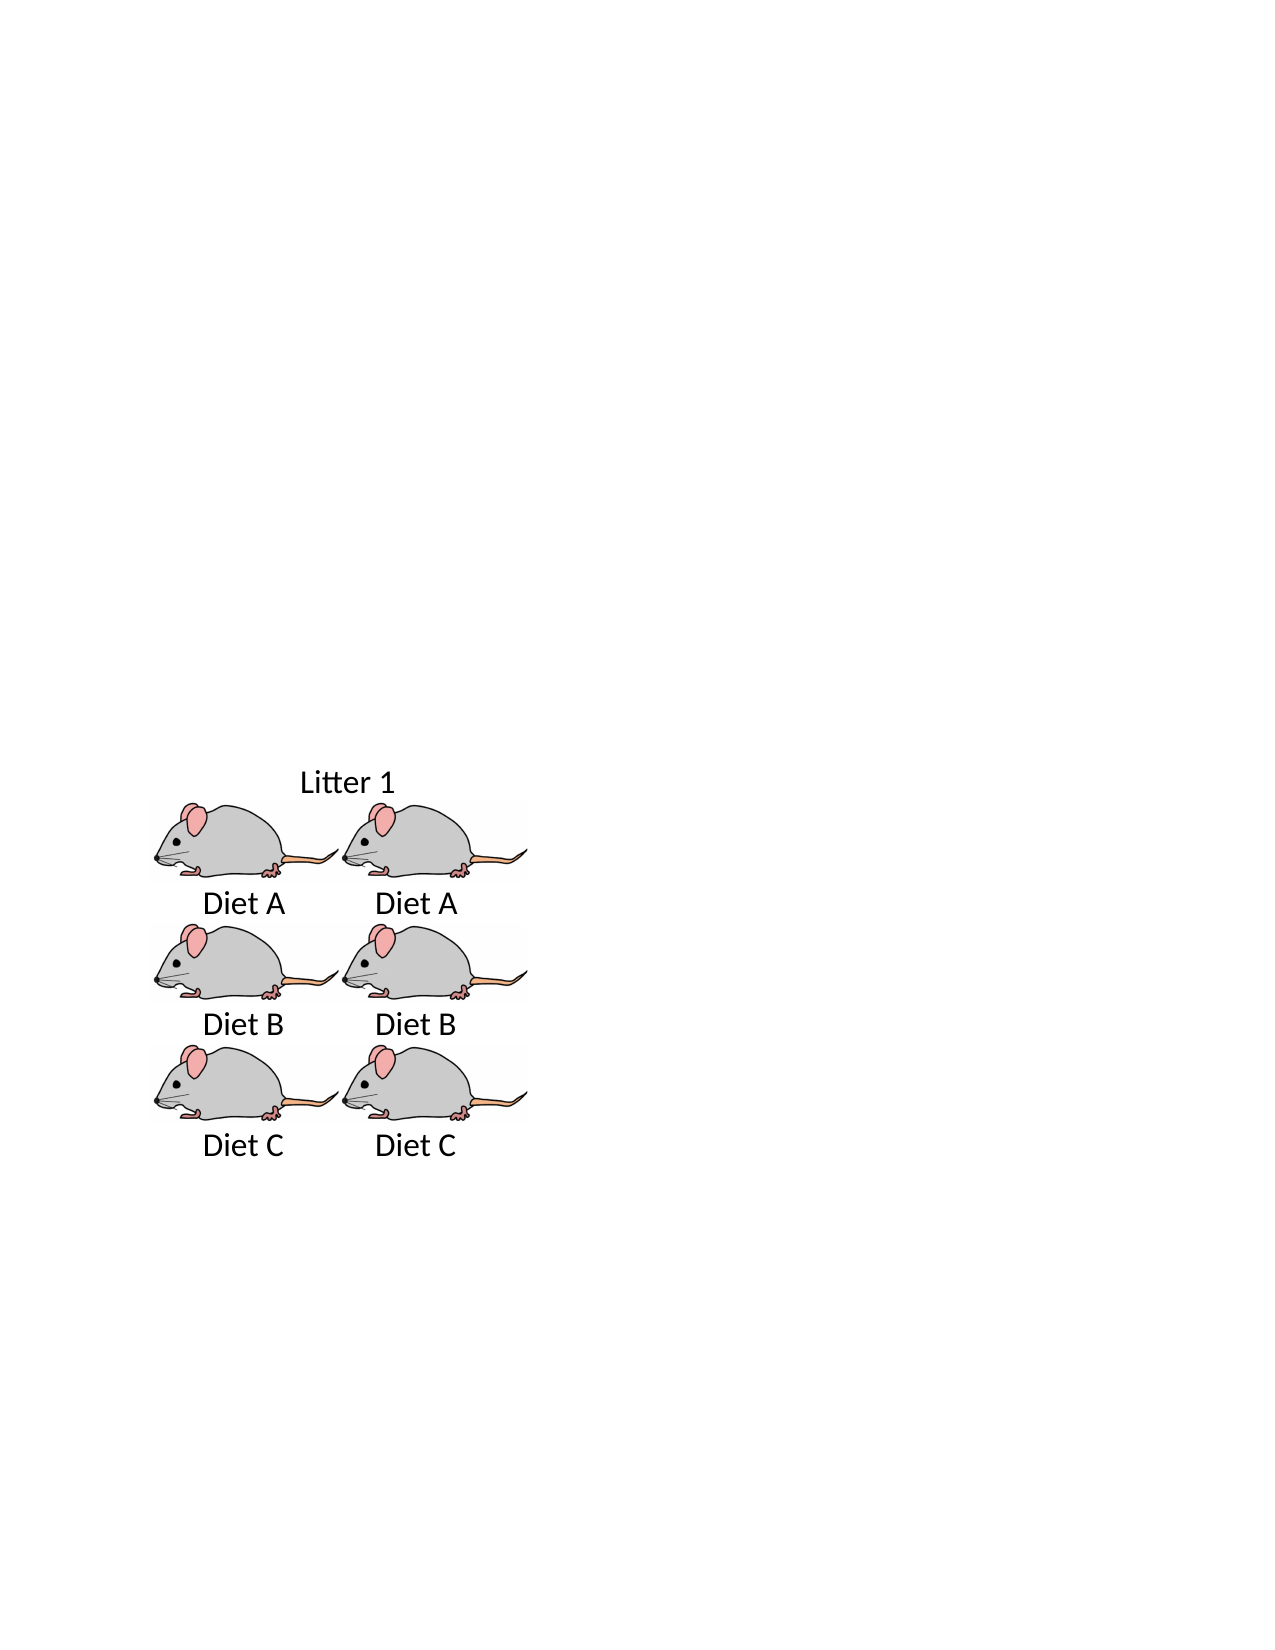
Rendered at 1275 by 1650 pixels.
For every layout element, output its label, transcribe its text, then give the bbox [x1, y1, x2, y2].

text Litter 1 [225, 761, 1125, 802]
text Diet B Diet B [150, 1003, 1125, 1044]
text Diet C Diet C [150, 1124, 1125, 1165]
picture [150, 801, 528, 882]
picture [150, 922, 528, 1004]
picture [150, 1043, 528, 1125]
text Diet A Diet A [150, 882, 1125, 923]
